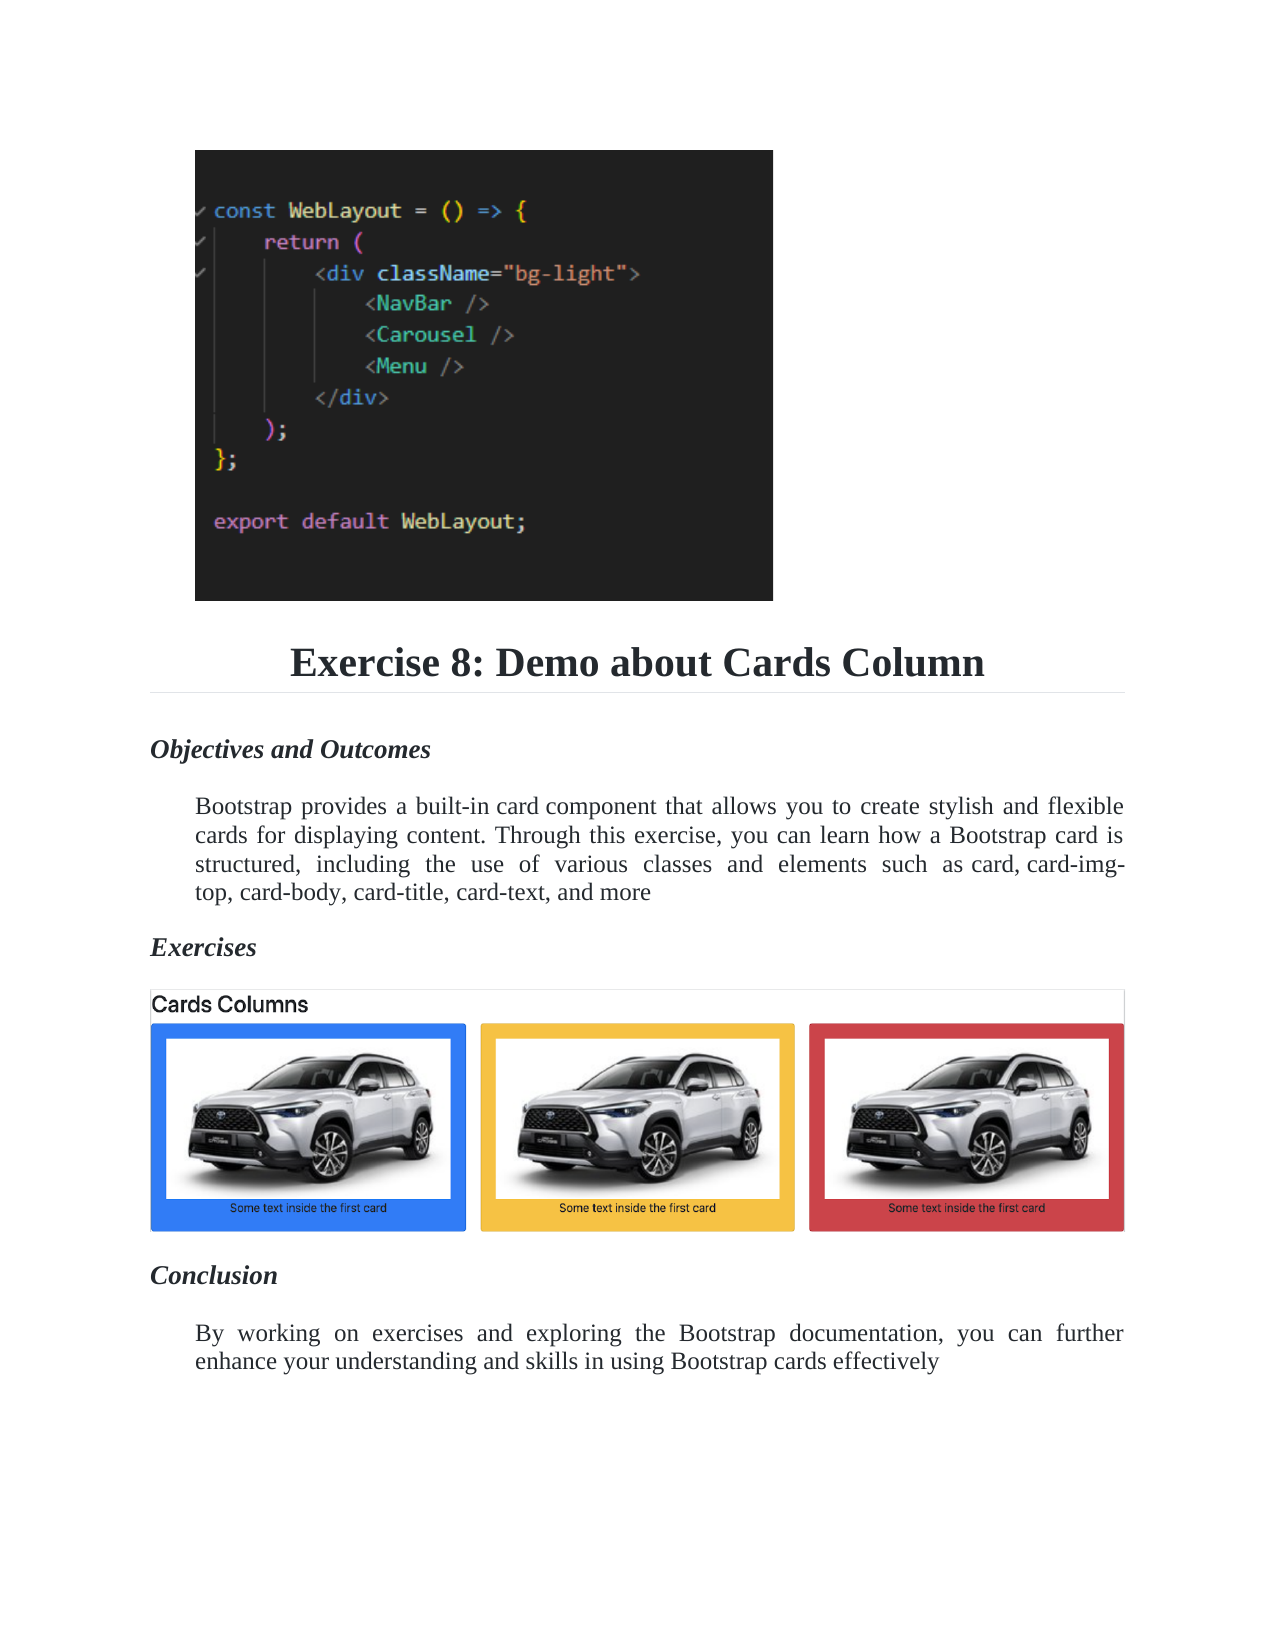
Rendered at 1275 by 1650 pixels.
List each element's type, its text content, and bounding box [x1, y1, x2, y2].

text Exercises [150, 931, 1125, 962]
picture [195, 150, 774, 601]
text Conclusion [150, 1259, 1125, 1290]
text Bootstrap provides a built-in card component that allows you to create stylish and flexible cards for displaying content. Through this exercise, you can learn how a Bootstrap card is structured, including the use of various classes and elements such as card, card-img-top, card-body, card-title, card-text, and more [195, 791, 1125, 906]
text Objectives and Outcomes [150, 733, 1125, 764]
text By working on exercises and exploring the Bootstrap documentation, you can further enhance your understanding and skills in using Bootstrap cards effectively [195, 1318, 1125, 1375]
picture [150, 989, 1125, 1232]
list Exercise 8: Demo about Cards Column [150, 638, 1125, 692]
